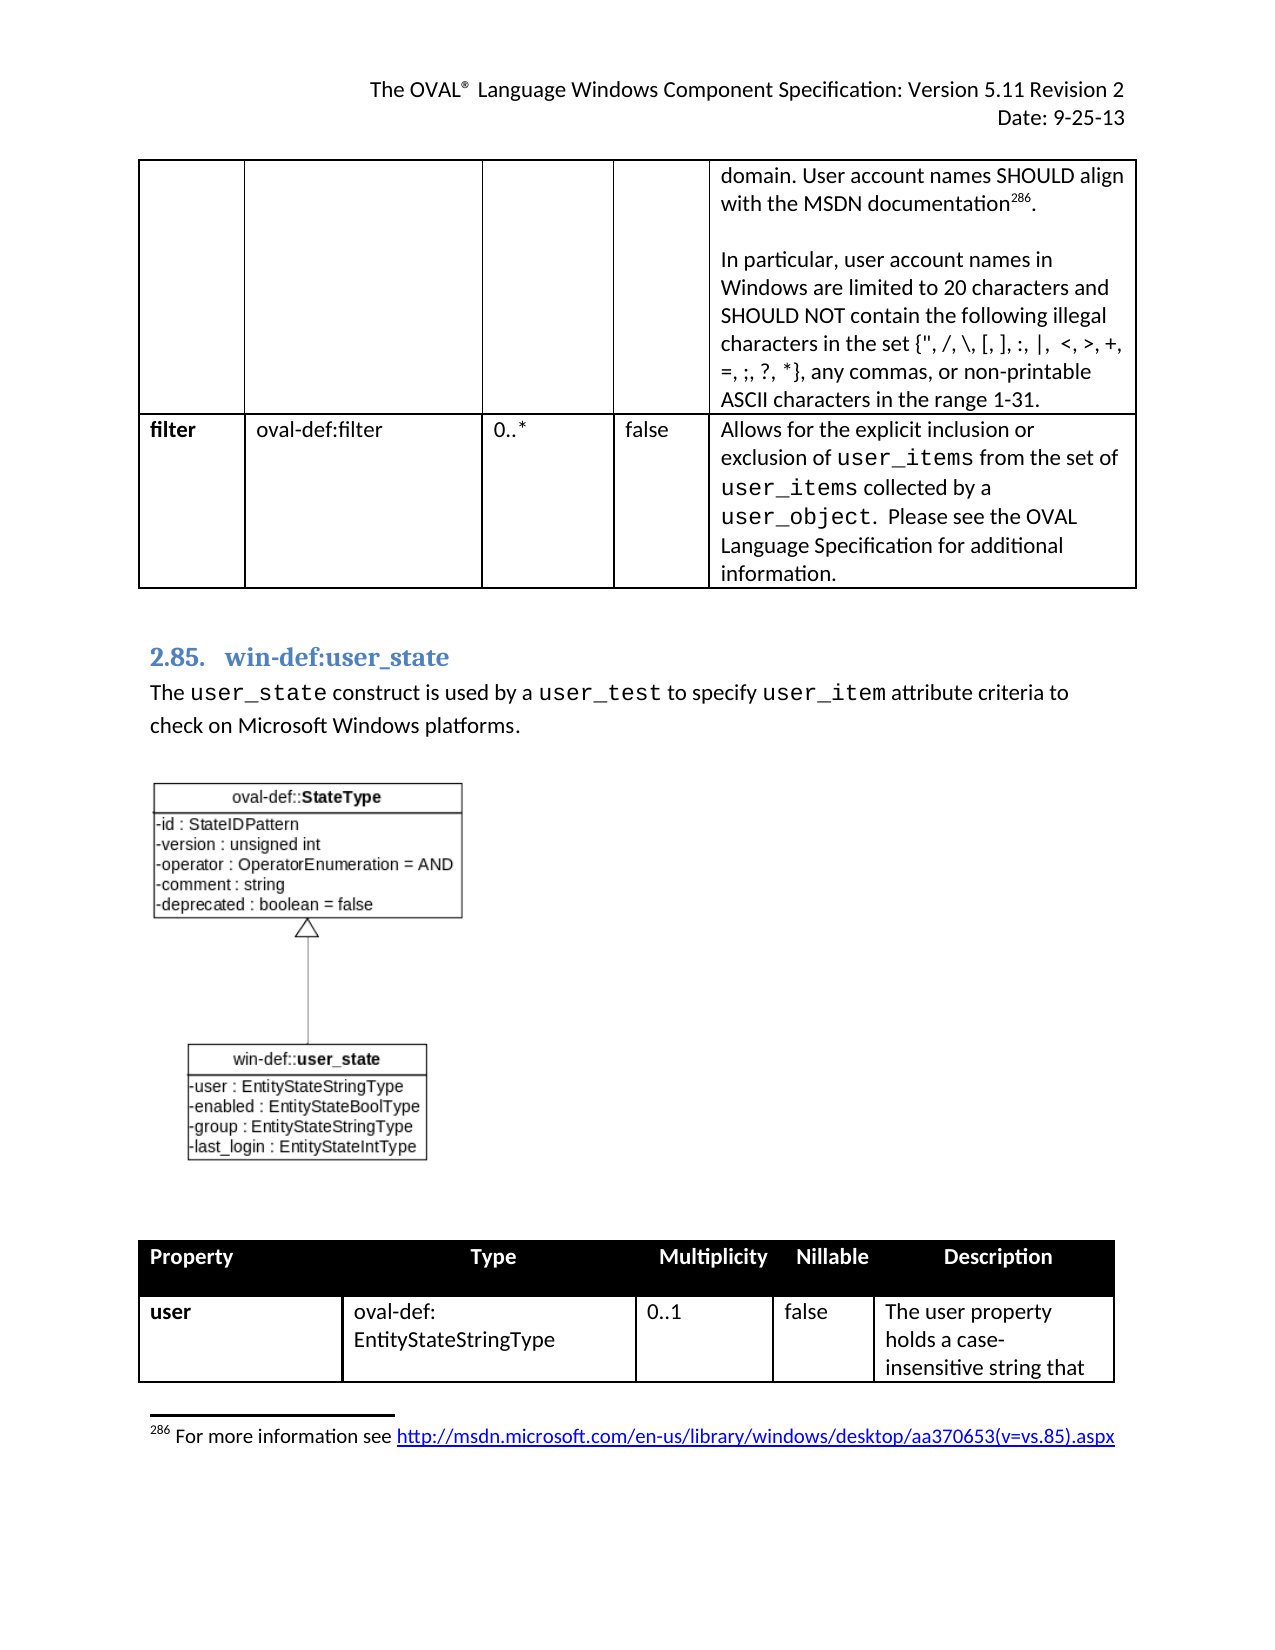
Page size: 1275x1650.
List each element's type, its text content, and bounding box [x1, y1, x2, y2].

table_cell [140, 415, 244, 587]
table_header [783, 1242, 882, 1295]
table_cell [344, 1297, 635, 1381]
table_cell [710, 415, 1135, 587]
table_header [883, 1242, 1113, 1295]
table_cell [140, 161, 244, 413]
text The user_state construct is used by a user_test to specify user_item attribute criteria to check on Microsoft Windows platforms. [150, 678, 1125, 739]
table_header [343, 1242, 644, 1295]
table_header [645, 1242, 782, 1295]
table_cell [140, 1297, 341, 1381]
subtitle win-def:user_state [150, 642, 1125, 673]
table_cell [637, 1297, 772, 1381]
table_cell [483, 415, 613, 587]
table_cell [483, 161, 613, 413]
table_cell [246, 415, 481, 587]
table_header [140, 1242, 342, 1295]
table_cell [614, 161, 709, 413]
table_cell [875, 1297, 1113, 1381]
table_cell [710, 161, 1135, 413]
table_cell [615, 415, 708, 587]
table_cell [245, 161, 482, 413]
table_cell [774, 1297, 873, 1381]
